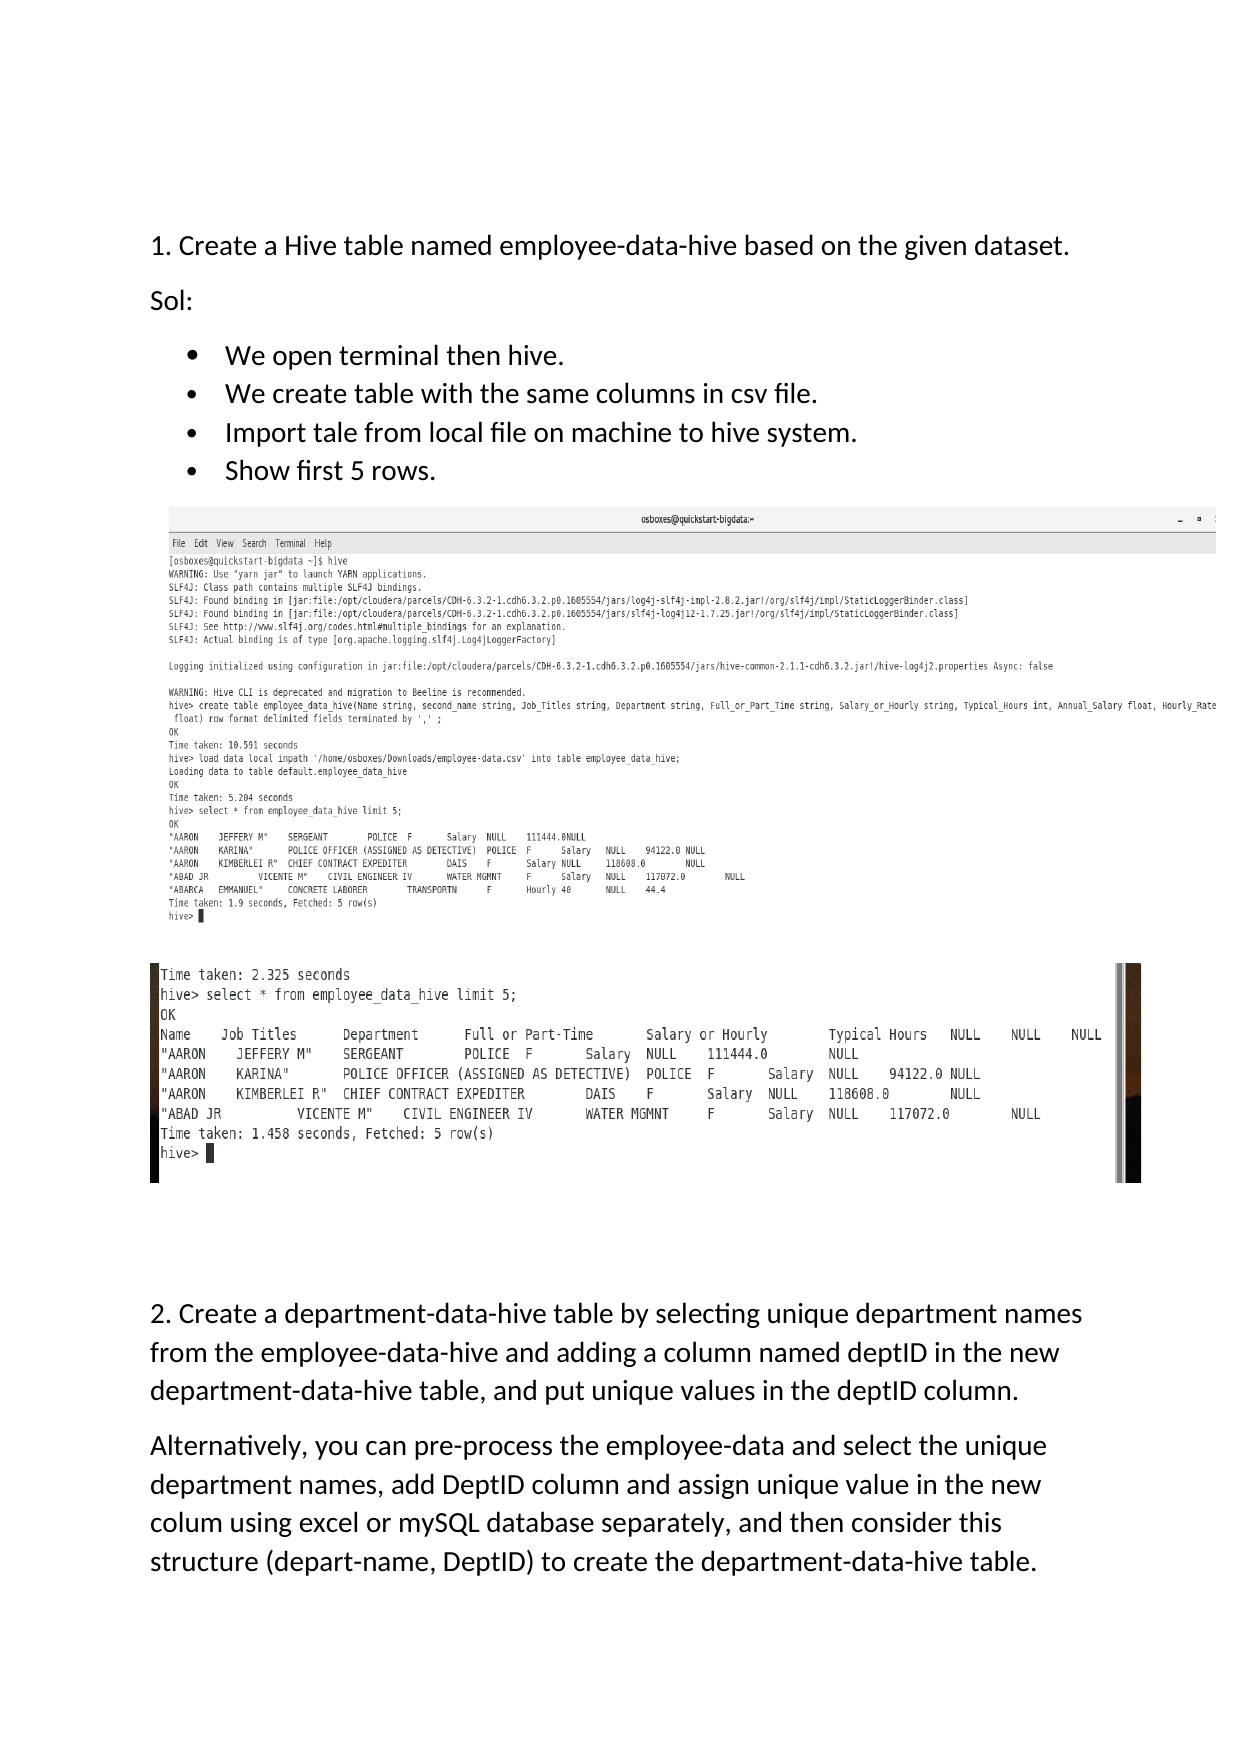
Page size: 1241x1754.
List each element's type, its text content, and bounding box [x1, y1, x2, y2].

picture [150, 963, 1142, 1183]
text Sol: [150, 282, 1090, 318]
list Show first 5 rows. [187, 452, 1090, 488]
text 2. Create a department-data-hive table by selecting unique department names from the employee-data-hive and adding a column named deptID in the new department-data-hive table, and put unique values in the deptID column. [150, 1295, 1090, 1408]
list Import tale from local file on machine to hive system. [187, 414, 1090, 450]
text 1. Create a Hive table named employee-data-hive based on the given dataset. [150, 227, 1090, 263]
list We create table with the same columns in csv file. [187, 376, 1090, 411]
list We open terminal then hive. [187, 337, 1090, 373]
text Alternatively, you can pre-process the employee-data and select the unique department names, add DeptID column and assign unique value in the new colum using excel or mySQL database separately, and then consider this structure (depart-name, DeptID) to create the department-data-hive table. [150, 1427, 1090, 1578]
